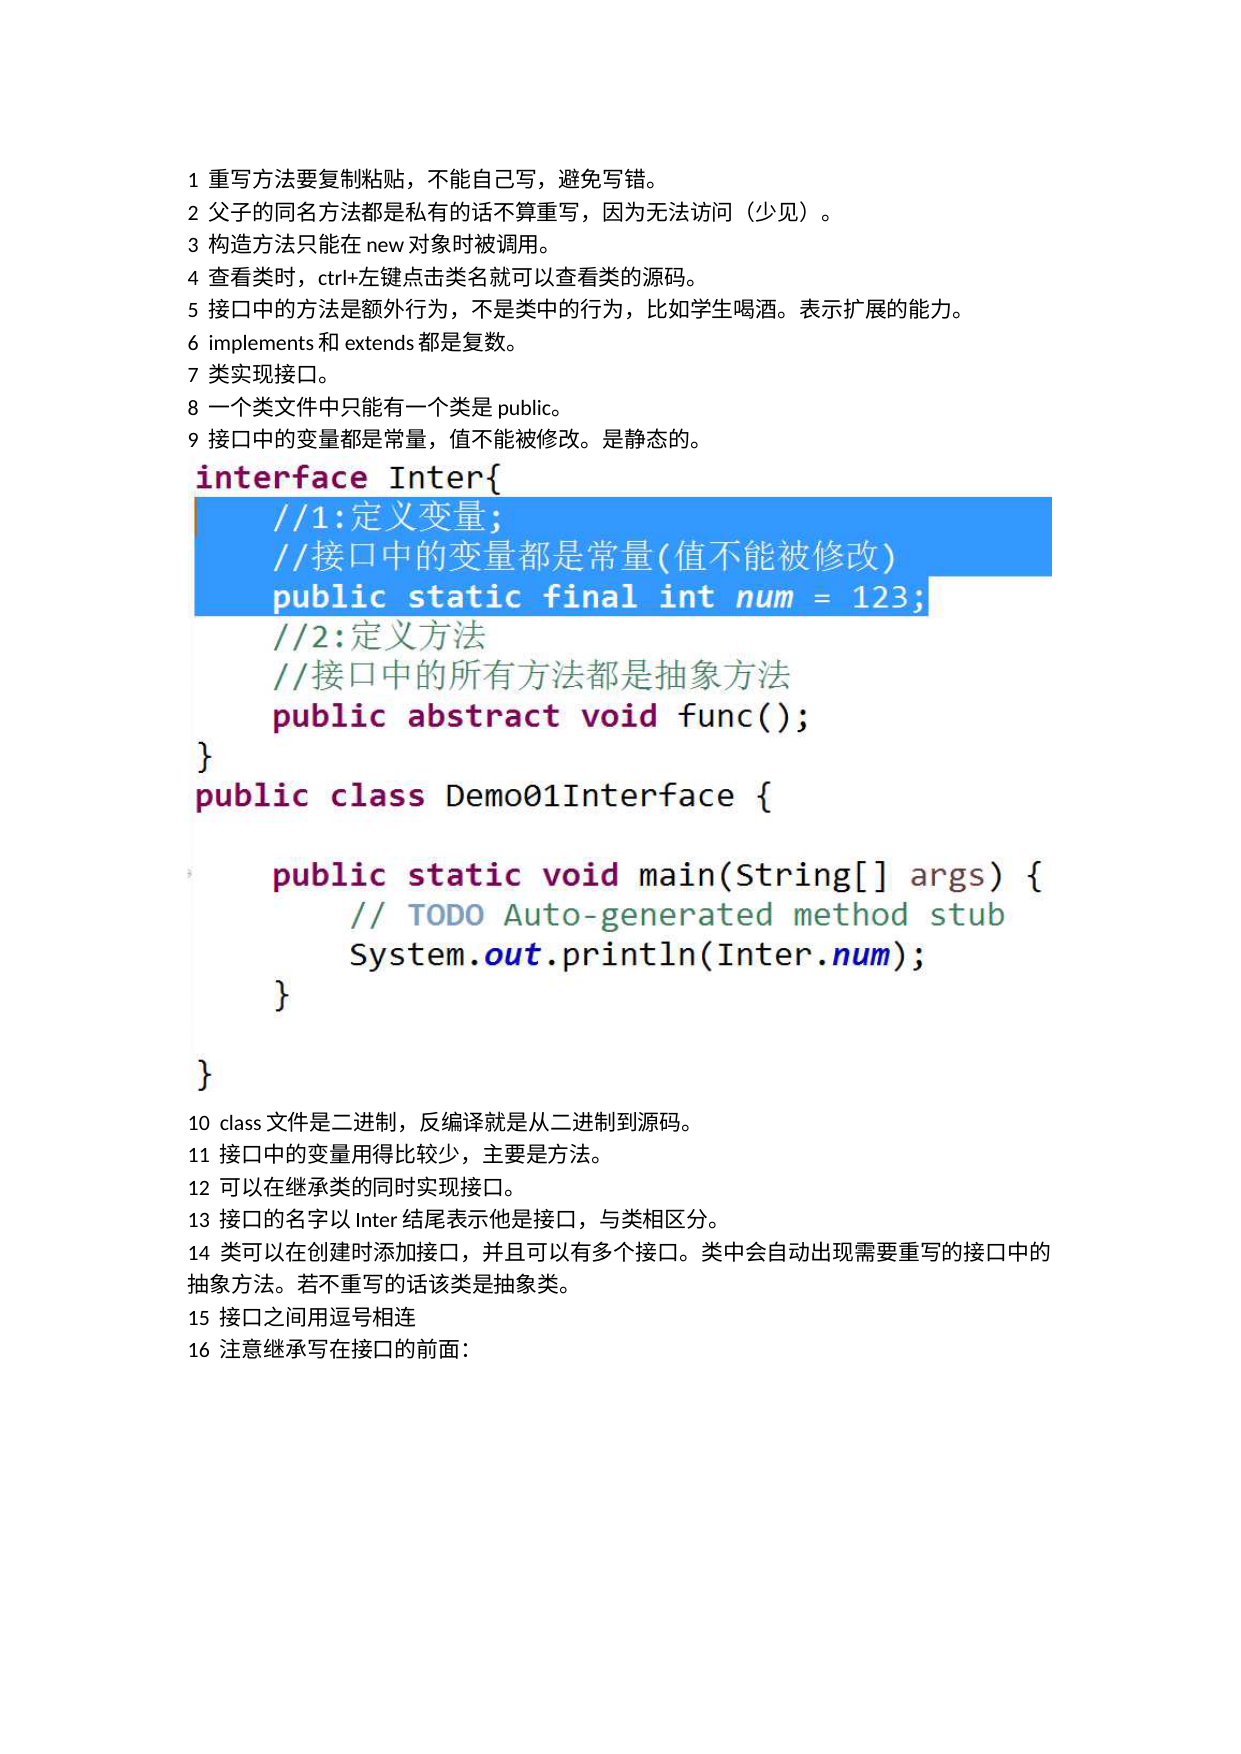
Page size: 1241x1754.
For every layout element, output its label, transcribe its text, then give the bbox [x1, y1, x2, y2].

text 11 接口中的变量用得比较少，主要是方法。 [187, 1137, 1053, 1169]
text 6 implements和extends都是复数。 [187, 324, 1053, 357]
text 4 查看类时，ctrl+左键点击类名就可以查看类的源码。 [187, 259, 1053, 292]
text 2 父子的同名方法都是私有的话不算重写，因为无法访问（少见）。 [187, 194, 1053, 227]
text 15 接口之间用逗号相连 [187, 1299, 1053, 1332]
text 3 构造方法只能在new对象时被调用。 [187, 227, 1053, 259]
text 9 接口中的变量都是常量，值不能被修改。是静态的。 [187, 422, 1053, 454]
text 13 接口的名字以Inter结尾表示他是接口，与类相区分。 [187, 1202, 1053, 1234]
text 16 注意继承写在接口的前面： [187, 1332, 1053, 1364]
text 8 一个类文件中只能有一个类是public。 [187, 389, 1053, 422]
text 12 可以在继承类的同时实现接口。 [187, 1169, 1053, 1202]
text 7 类实现接口。 [187, 357, 1053, 389]
text 14 类可以在创建时添加接口，并且可以有多个接口。类中会自动出现需要重写的接口中的抽象方法。若不重写的话该类是抽象类。 [187, 1234, 1053, 1299]
picture [187, 454, 1052, 1092]
text 5 接口中的方法是额外行为，不是类中的行为，比如学生喝酒。表示扩展的能力。 [187, 292, 1053, 324]
text 1 重写方法要复制粘贴，不能自己写，避免写错。 [187, 162, 1053, 194]
text 10 class文件是二进制，反编译就是从二进制到源码。 [187, 1104, 1053, 1137]
